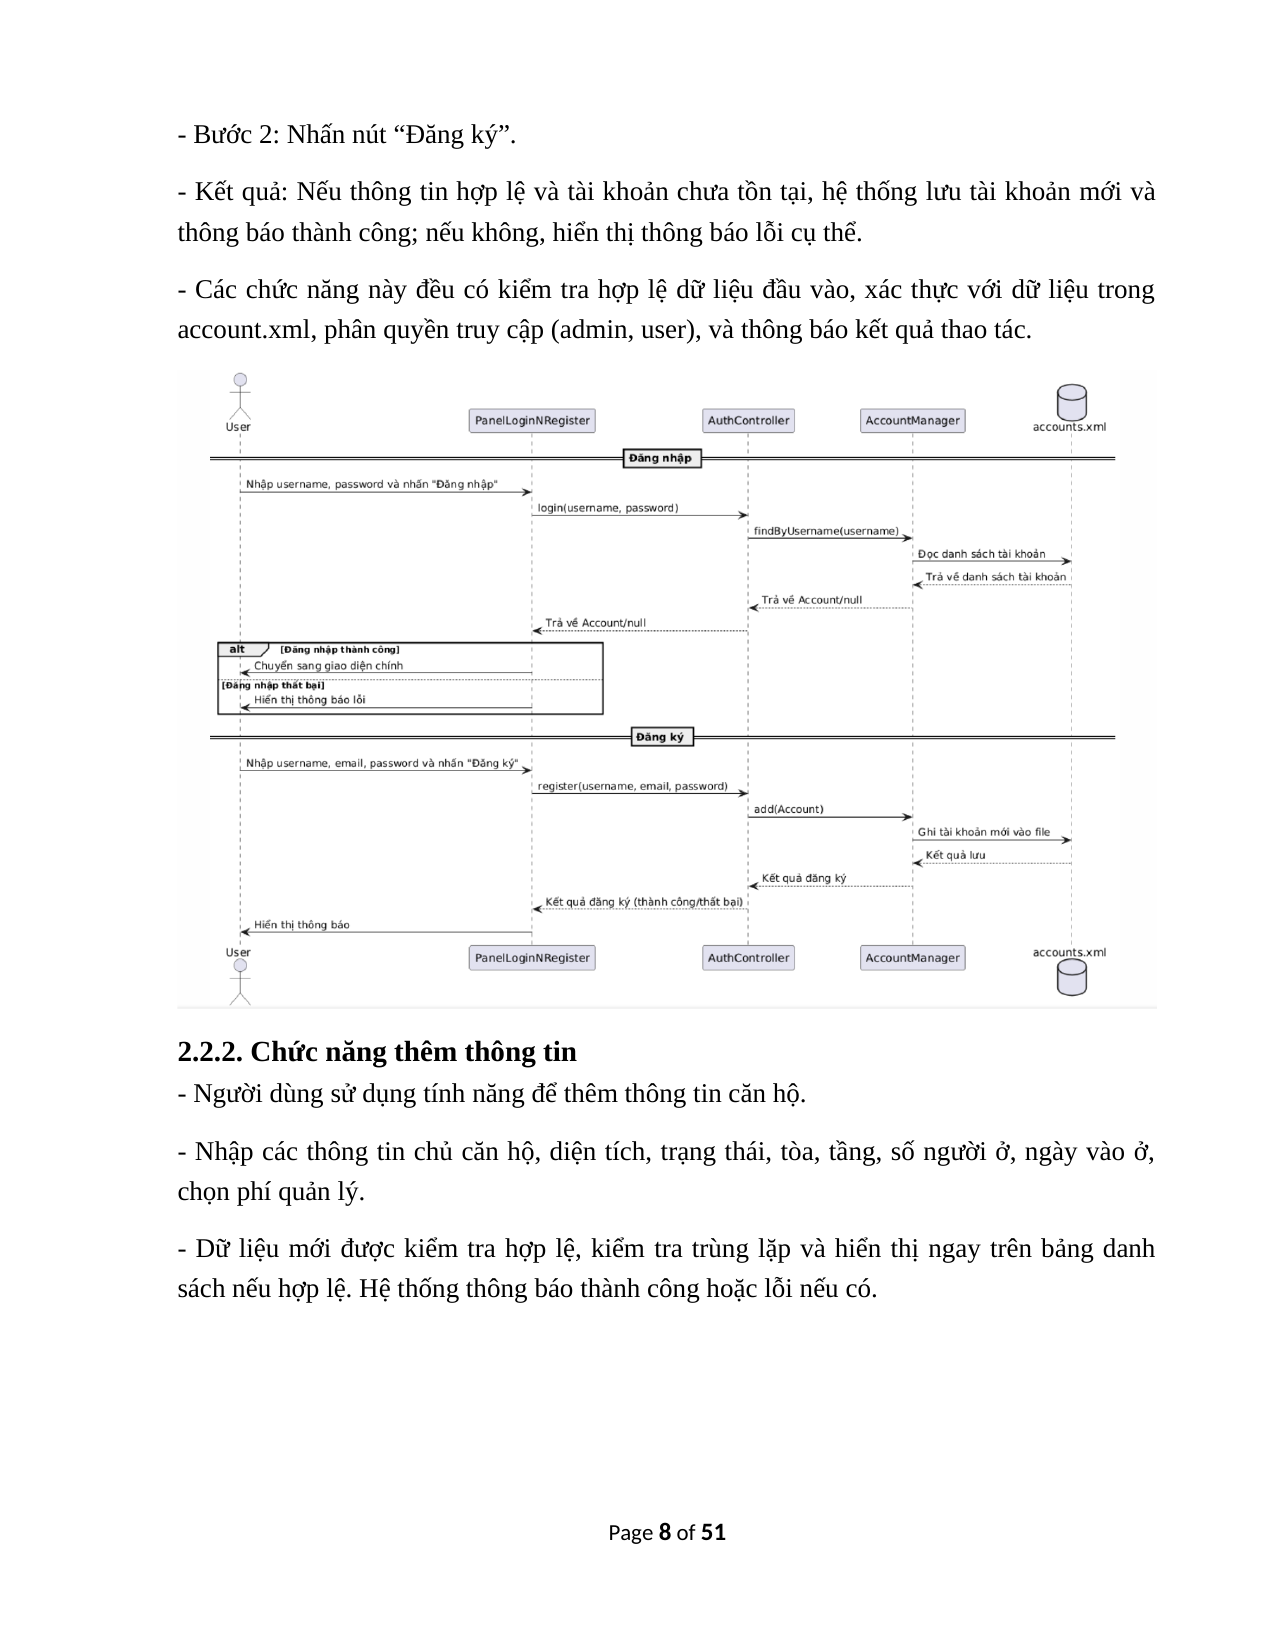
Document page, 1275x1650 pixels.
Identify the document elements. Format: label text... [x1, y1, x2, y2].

text - Nhập các thông tin chủ căn hộ, diện tích, trạng thái, tòa, tầng, số người ở, ngày vào ở, chọn phí quản lý. [177, 1134, 1157, 1206]
text - Người dùng sử dụng tính năng để thêm thông tin căn hộ. [177, 1077, 1157, 1109]
subtitle 2.2.2. Chức năng thêm thông tin [177, 1034, 1157, 1067]
picture [177, 370, 1157, 1009]
text - Kết quả: Nếu thông tin hợp lệ và tài khoản chưa tồn tại, hệ thống lưu tài khoản mới và thông báo thành công; nếu không, hiển thị thông báo lỗi cụ thể. [177, 175, 1157, 247]
text - Các chức năng này đều có kiểm tra hợp lệ dữ liệu đầu vào, xác thực với dữ liệu trong account.xml, phân quyền truy cập (admin, user), và thông báo kết quả thao tác. [177, 273, 1157, 344]
text - Dữ liệu mới được kiểm tra hợp lệ, kiểm tra trùng lặp và hiển thị ngay trên bảng danh sách nếu hợp lệ. Hệ thống thông báo thành công hoặc lỗi nếu có. [177, 1232, 1157, 1304]
text - Bước 2: Nhấn nút “Đăng ký”. [177, 118, 1157, 149]
